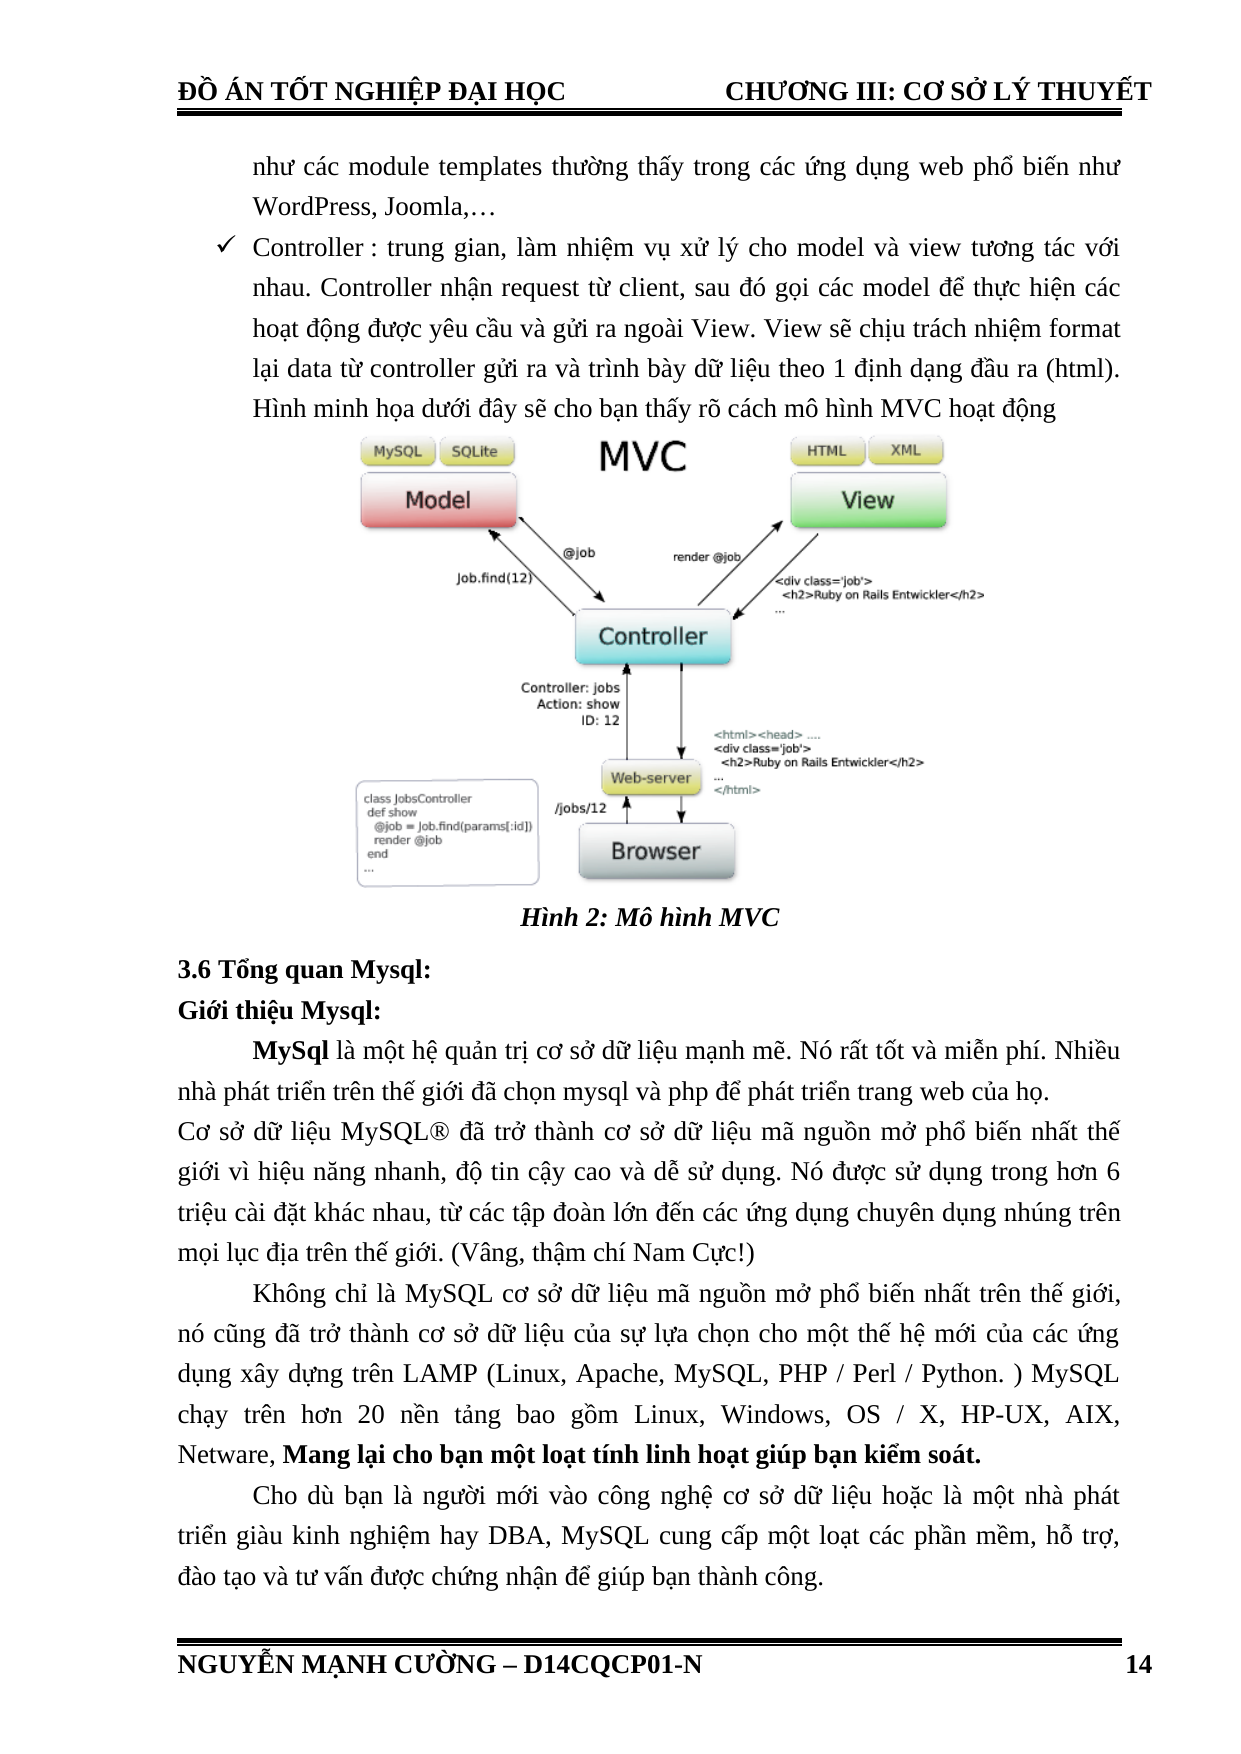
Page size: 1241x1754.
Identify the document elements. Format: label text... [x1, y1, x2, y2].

text Hình : Mô hình MVC [177, 901, 1122, 932]
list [215, 150, 1122, 222]
text Cơ sở dữ liệu MySQL® đã trở thành cơ sở dữ liệu mã nguồn mở phổ biến nhất thế giới vì hiệu năng nhanh, độ tin cậy cao và dễ sử dụng. Nó được sử dụng trong hơn 6 triệu cài đặt khác nhau, từ các tập đoàn lớn đến các ứng dụng chuyên dụng nhúng trên mọi lục địa trên thế giới. (Vâng, thậm chí Nam Cực!) [177, 1115, 1122, 1267]
text MySql là một hệ quản trị cơ sở dữ liệu mạnh mẽ. Nó rất tốt và miễn phí. Nhiều nhà phát triển trên thế giới đã chọn mysql và php để phát triển trang web của họ. [177, 1034, 1122, 1106]
picture [352, 433, 984, 893]
text Không chỉ là MySQL cơ sở dữ liệu mã nguồn mở phổ biến nhất trên thế giới, nó cũng đã trở thành cơ sở dữ liệu của sự lựa chọn cho một thế hệ mới của các ứng dụng xây dựng trên LAMP (Linux, Apache, MySQL, PHP / Perl / Python. ) MySQL chạy trên hơn 20 nền tảng bao gồm Linux, Windows, OS / X, HP-UX, AIX, Netware, Mang lại cho bạn một loạt tính linh hoạt giúp bạn kiểm soát. [177, 1277, 1122, 1469]
text Cho dù bạn là người mới vào công nghệ cơ sở dữ liệu hoặc là một nhà phát triển giàu kinh nghiệm hay DBA, MySQL cung cấp một loạt các phần mềm, hỗ trợ, đào tạo và tư vấn được chứng nhận để giúp bạn thành công. [177, 1479, 1122, 1591]
subtitle 3.6 Tổng quan Mysql: [177, 953, 1122, 984]
list Controller : trung gian, làm nhiệm vụ xử lý cho model và view tương tác với nhau. Controller nhận request từ client, sau đó gọi các model để thực hiện các hoạt động được yêu cầu và gửi ra ngoài View. View sẽ chịu trách nhiệm format lại data từ controller gửi ra và trình bày dữ liệu theo 1 định dạng đầu ra (html). Hình minh họa dưới đây sẽ cho bạn thấy rõ cách mô hình MVC hoạt động [215, 231, 1122, 424]
text Giới thiệu Mysql: [177, 994, 1122, 1025]
